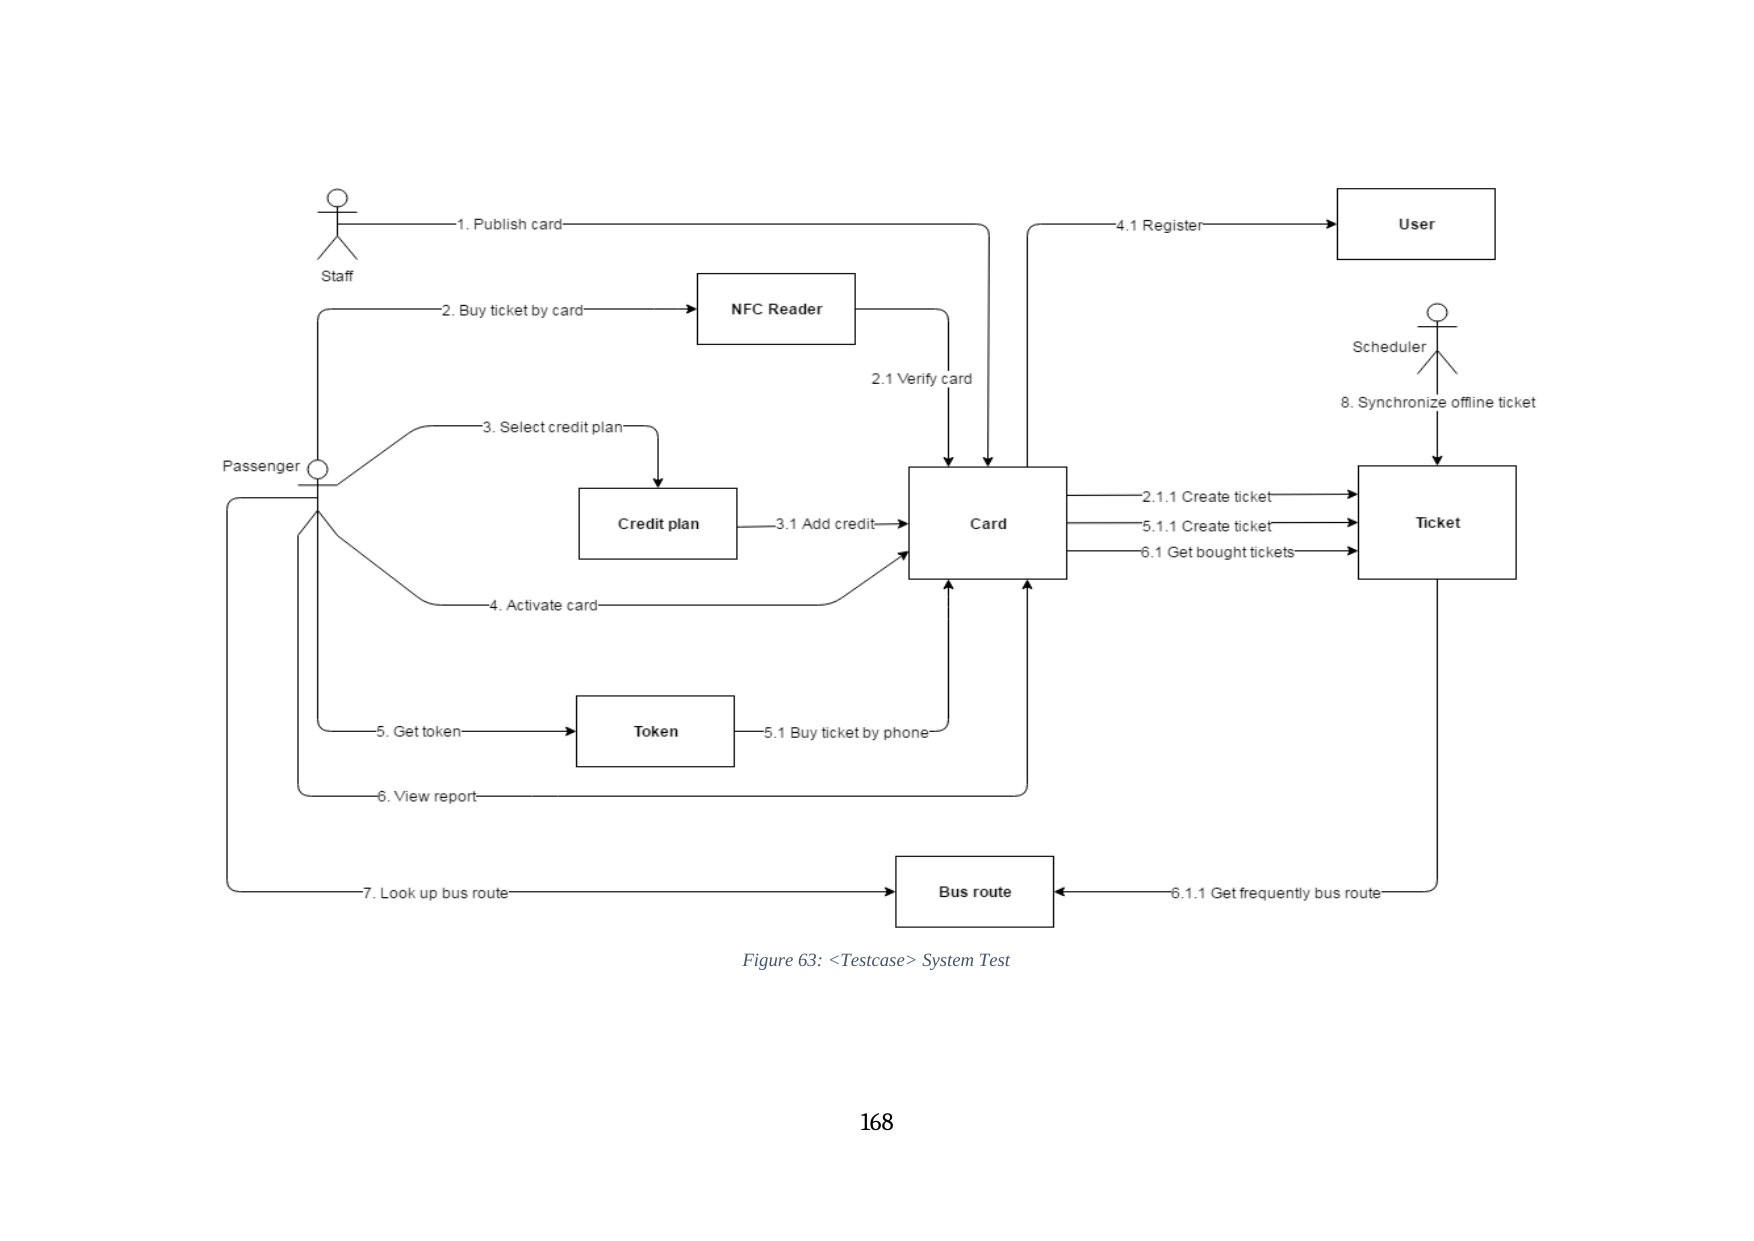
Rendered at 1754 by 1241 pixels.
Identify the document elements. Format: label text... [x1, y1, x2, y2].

picture [216, 187, 1538, 929]
text Figure 63: <Testcase> System Test [150, 949, 1604, 971]
